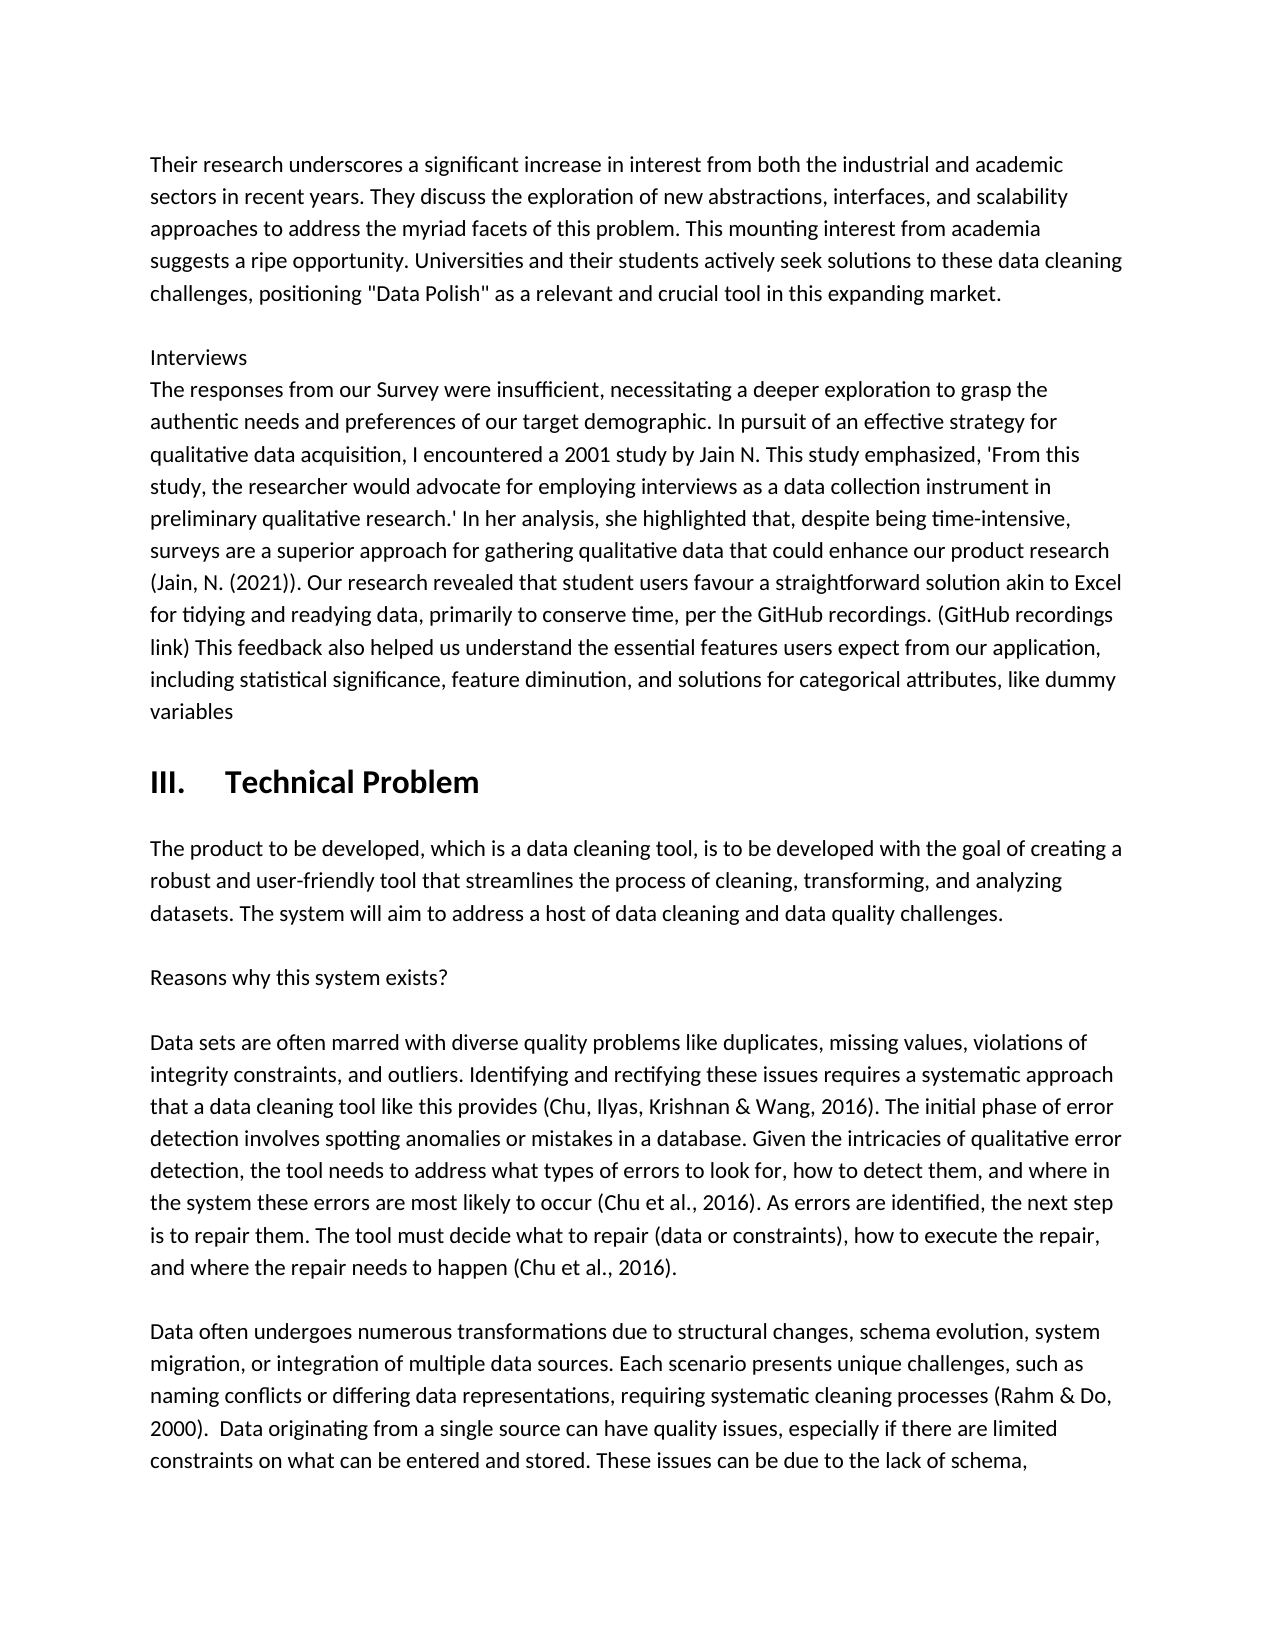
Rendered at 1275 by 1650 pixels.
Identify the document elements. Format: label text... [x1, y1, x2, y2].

text Data sets are often marred with diverse quality problems like duplicates, missing values, violations of integrity constraints, and outliers. Identifying and rectifying these issues requires a systematic approach that a data cleaning tool like this provides (Chu, Ilyas, Krishnan & Wang, 2016). The initial phase of error detection involves spotting anomalies or mistakes in a database. Given the intricacies of qualitative error detection, the tool needs to address what types of errors to look for, how to detect them, and where in the system these errors are most likely to occur (Chu et al., 2016). As errors are identified, the next step is to repair them. The tool must decide what to repair (data or constraints), how to execute the repair, and where the repair needs to happen (Chu et al., 2016). [150, 1028, 1125, 1281]
list Technical Problem [150, 762, 1125, 802]
text The responses from our Survey were insufficient, necessitating a deeper exploration to grasp the authentic needs and preferences of our target demographic. In pursuit of an effective strategy for qualitative data acquisition, I encountered a 2001 study by Jain N. This study emphasized, 'From this study, the researcher would advocate for employing interviews as a data collection instrument in preliminary qualitative research.' In her analysis, she highlighted that, despite being time-intensive, surveys are a superior approach for gathering qualitative data that could enhance our product research (Jain, N. (2021)). Our research revealed that student users favour a straightforward solution akin to Excel for tidying and readying data, primarily to conserve time, per the GitHub recordings. (GitHub recordings link) This feedback also helped us understand the essential features users expect from our application, including statistical significance, feature diminution, and solutions for categorical attributes, like dummy variables [150, 375, 1125, 725]
text Interviews [150, 343, 1125, 371]
text The product to be developed, which is a data cleaning tool, is to be developed with the goal of creating a robust and user-friendly tool that streamlines the process of cleaning, transforming, and analyzing datasets. The system will aim to address a host of data cleaning and data quality challenges. [150, 834, 1125, 927]
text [150, 150, 1125, 307]
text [150, 1317, 1125, 1474]
text Reasons why this system exists? [150, 963, 1125, 991]
